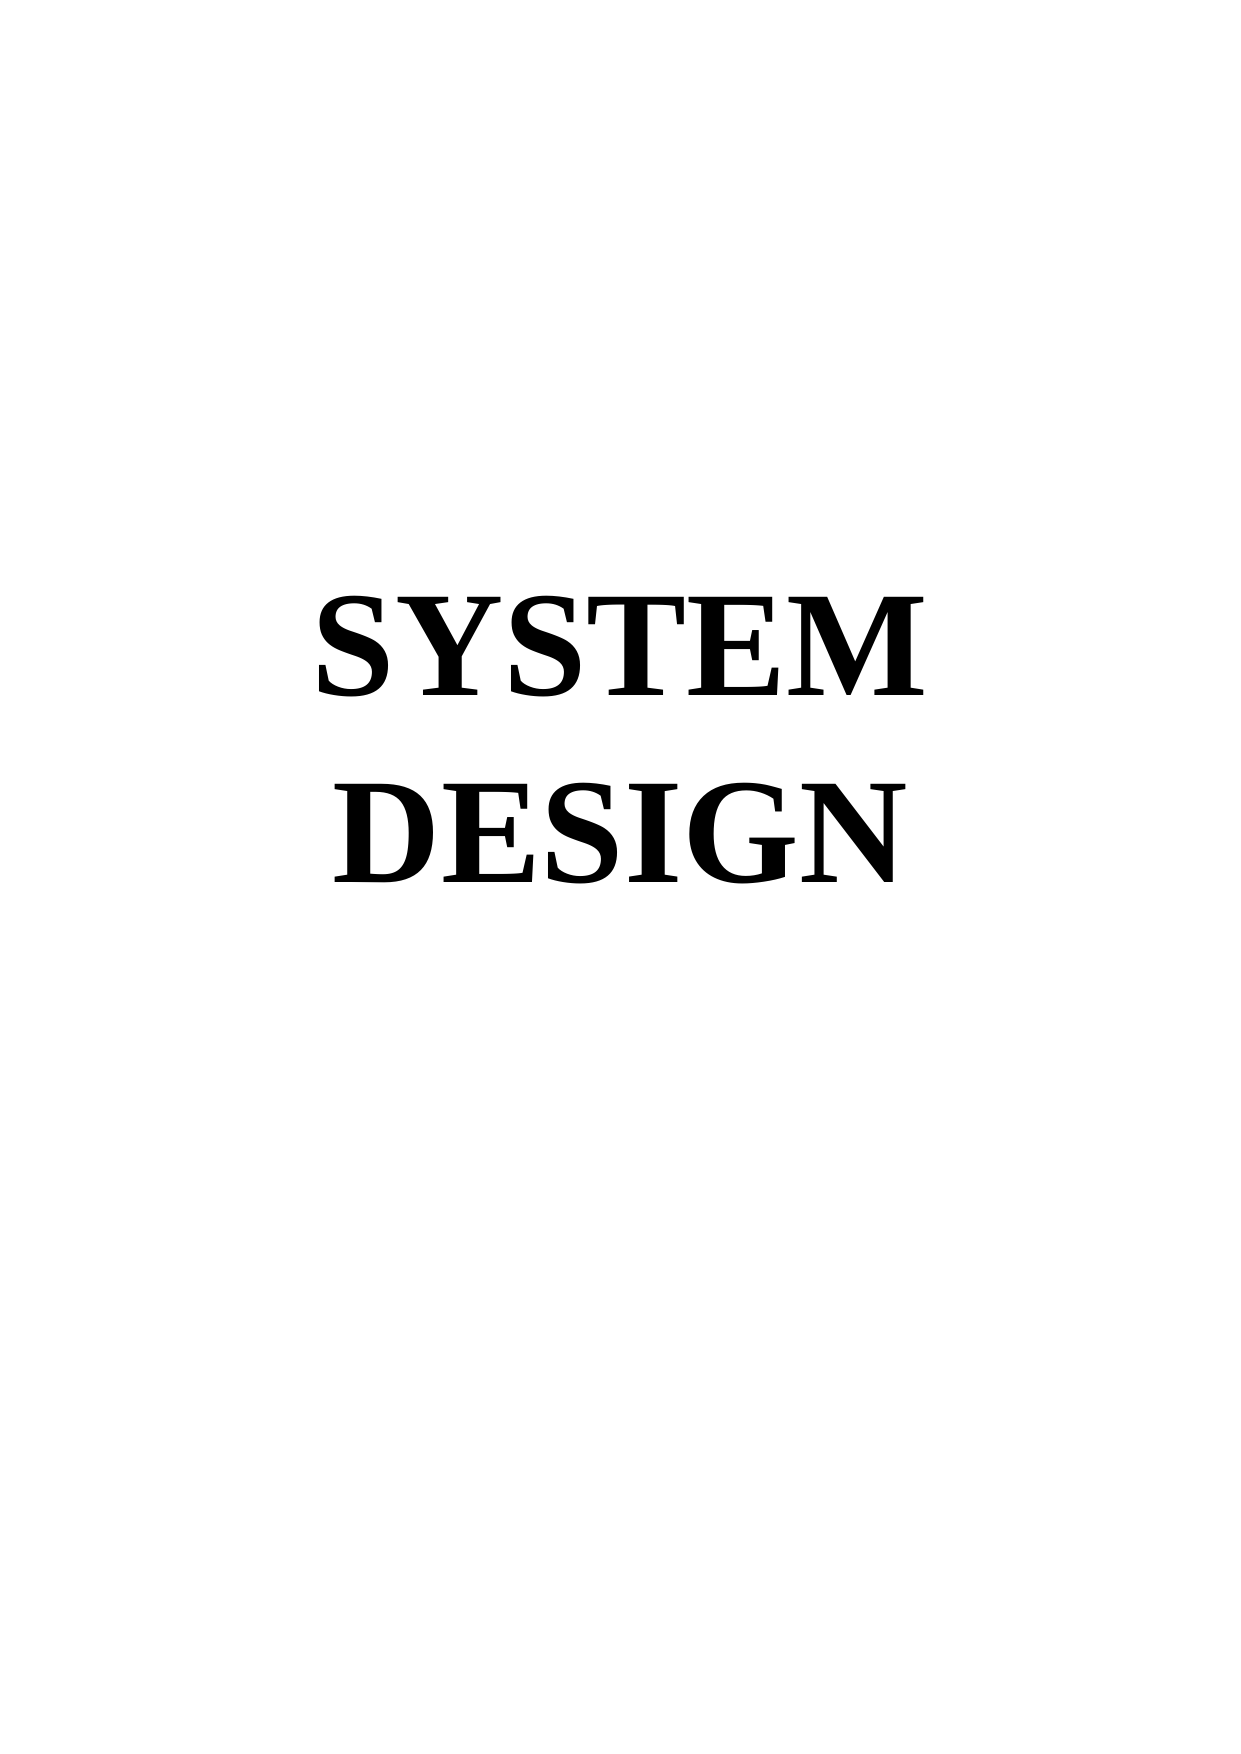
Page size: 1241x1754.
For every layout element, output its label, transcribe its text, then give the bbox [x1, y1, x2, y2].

text SYSTEM DESIGN [150, 556, 1090, 914]
